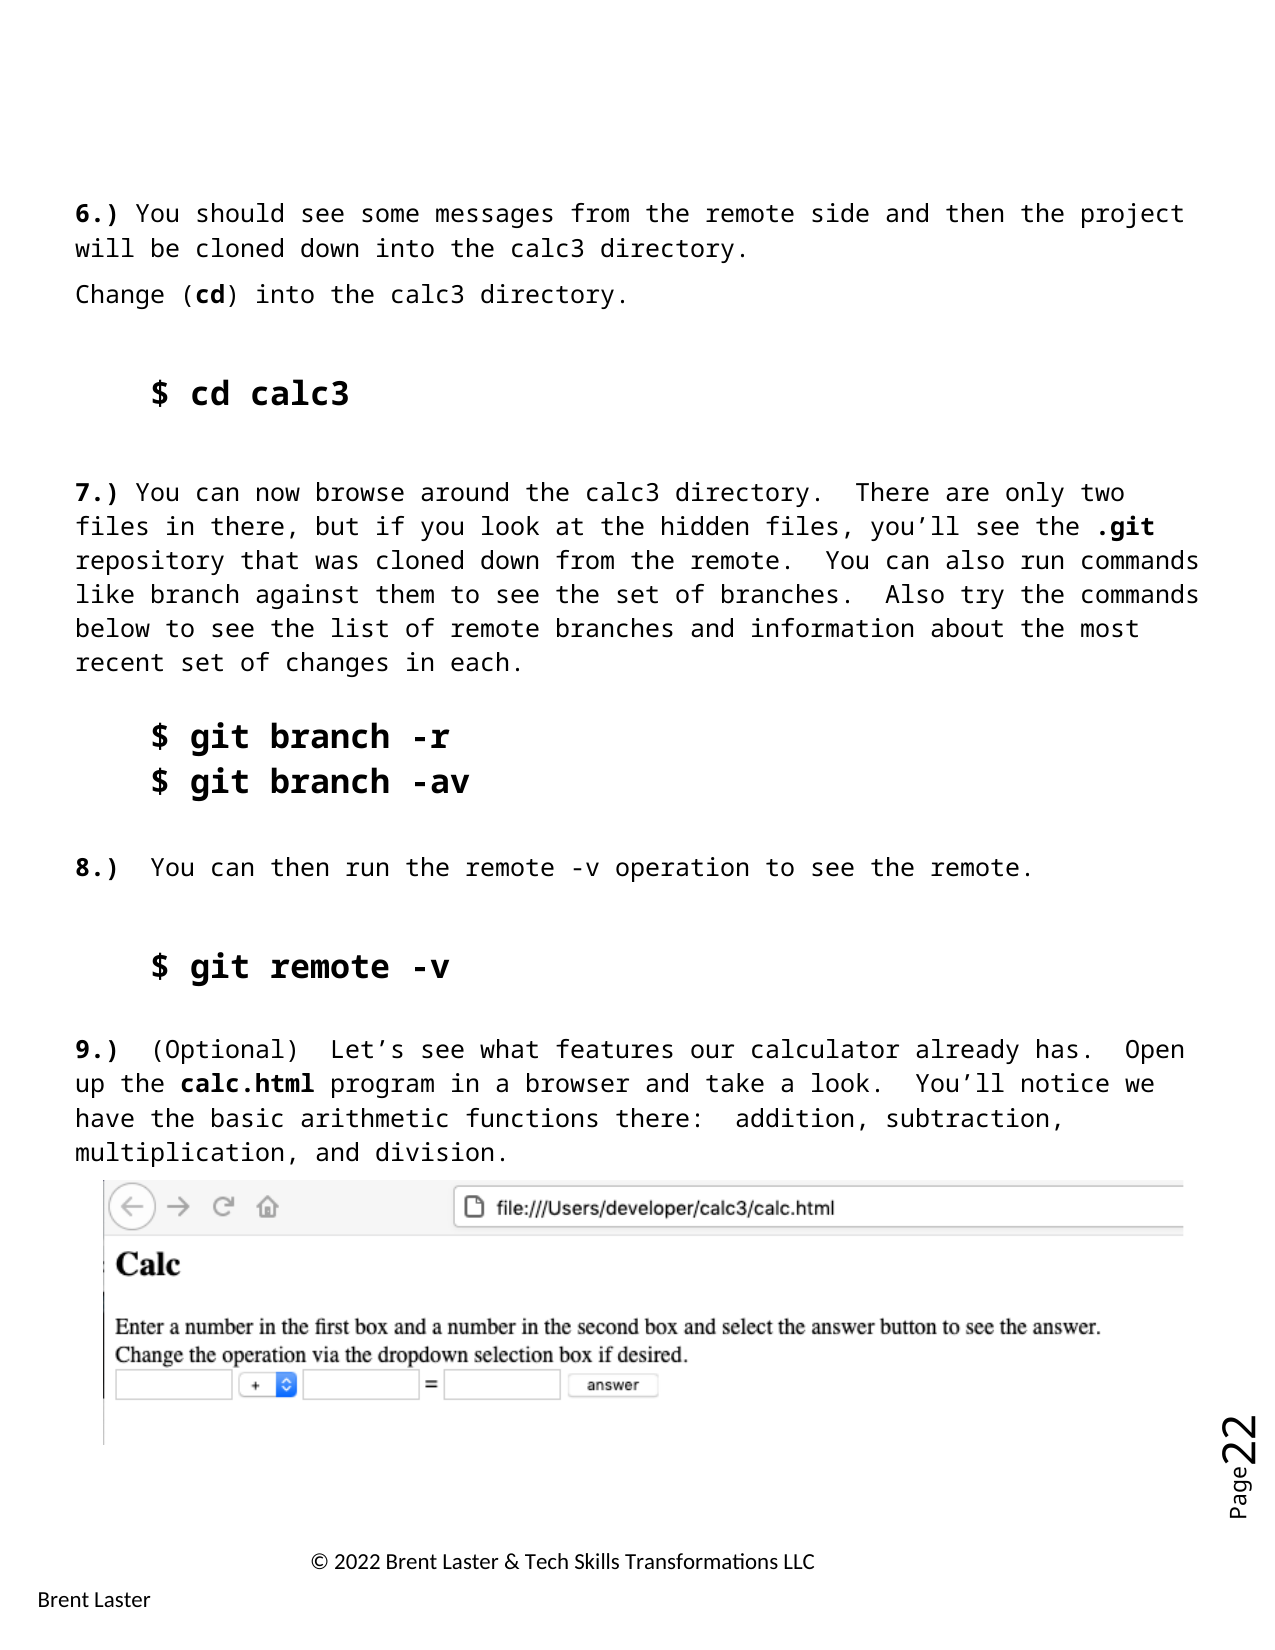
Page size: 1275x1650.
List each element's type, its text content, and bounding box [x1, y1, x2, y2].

text 9.) (Optional) Let’s see what features our calculator already has. Open up the calc.html program in a browser and take a look. You’ll notice we have the basic arithmetic functions there: addition, subtraction, multiplication, and division. [75, 1032, 1200, 1168]
text $ cd calc3 [75, 370, 1200, 415]
text $ git branch -av [150, 758, 1200, 803]
text $ git remote -v [150, 943, 1200, 988]
text 8.) You can then run the remote -v operation to see the remote. [75, 850, 1200, 884]
text $ git branch -r [150, 712, 1200, 758]
text 7.) You can now browse around the calc3 directory. There are only two files in there, but if you look at the hidden files, you’ll see the .git repository that was cloned down from the remote. You can also run commands like branch against them to see the set of branches. Also try the commands below to see the list of remote branches and information about the most recent set of changes in each. [75, 474, 1200, 679]
picture [103, 1180, 1184, 1445]
text 6.) You should see some messages from the remote side and then the project will be cloned down into the calc3 directory. [75, 196, 1200, 264]
text Change (cd) into the calc3 directory. [75, 277, 1200, 311]
